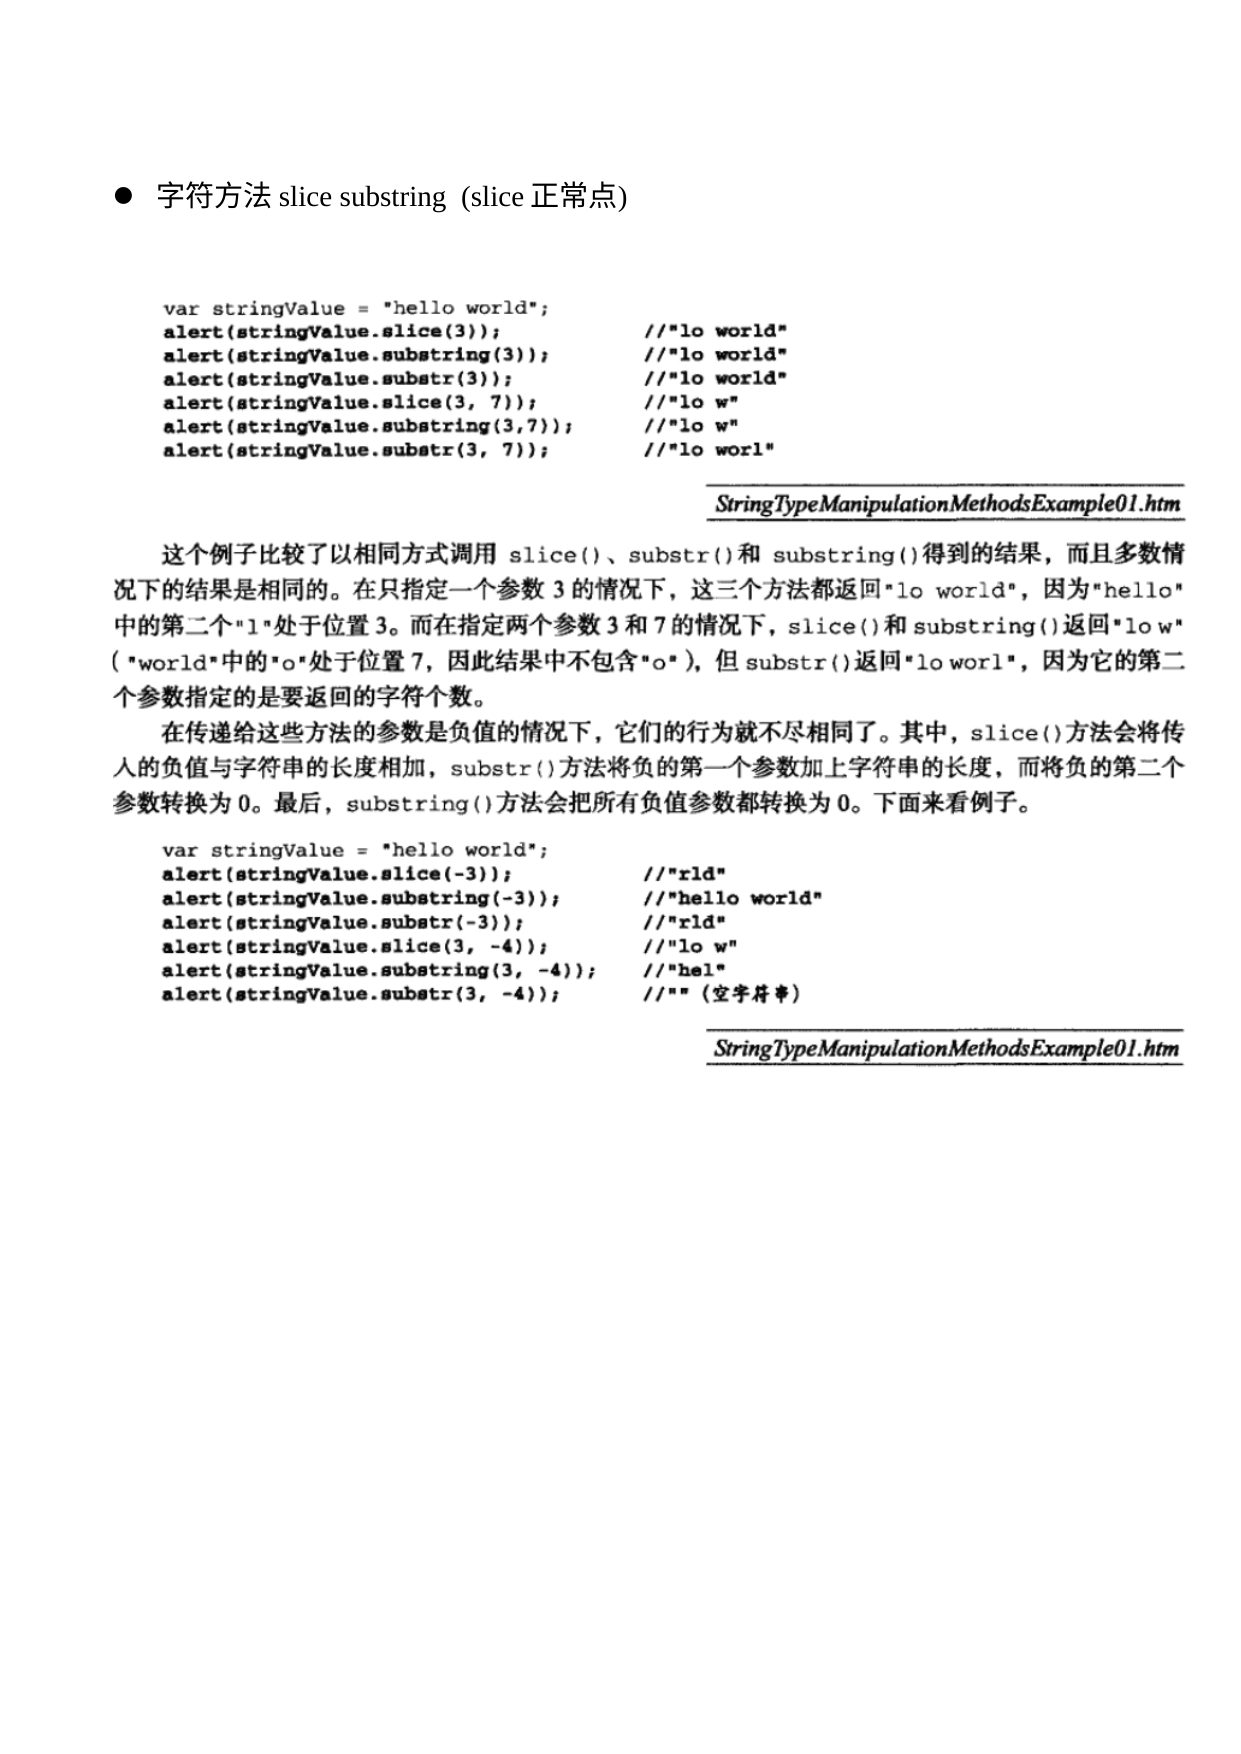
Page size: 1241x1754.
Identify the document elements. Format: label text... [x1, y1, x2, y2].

subtitle 字符方法slice substring (slice正常点) [112, 159, 1128, 228]
picture [112, 285, 1203, 1076]
